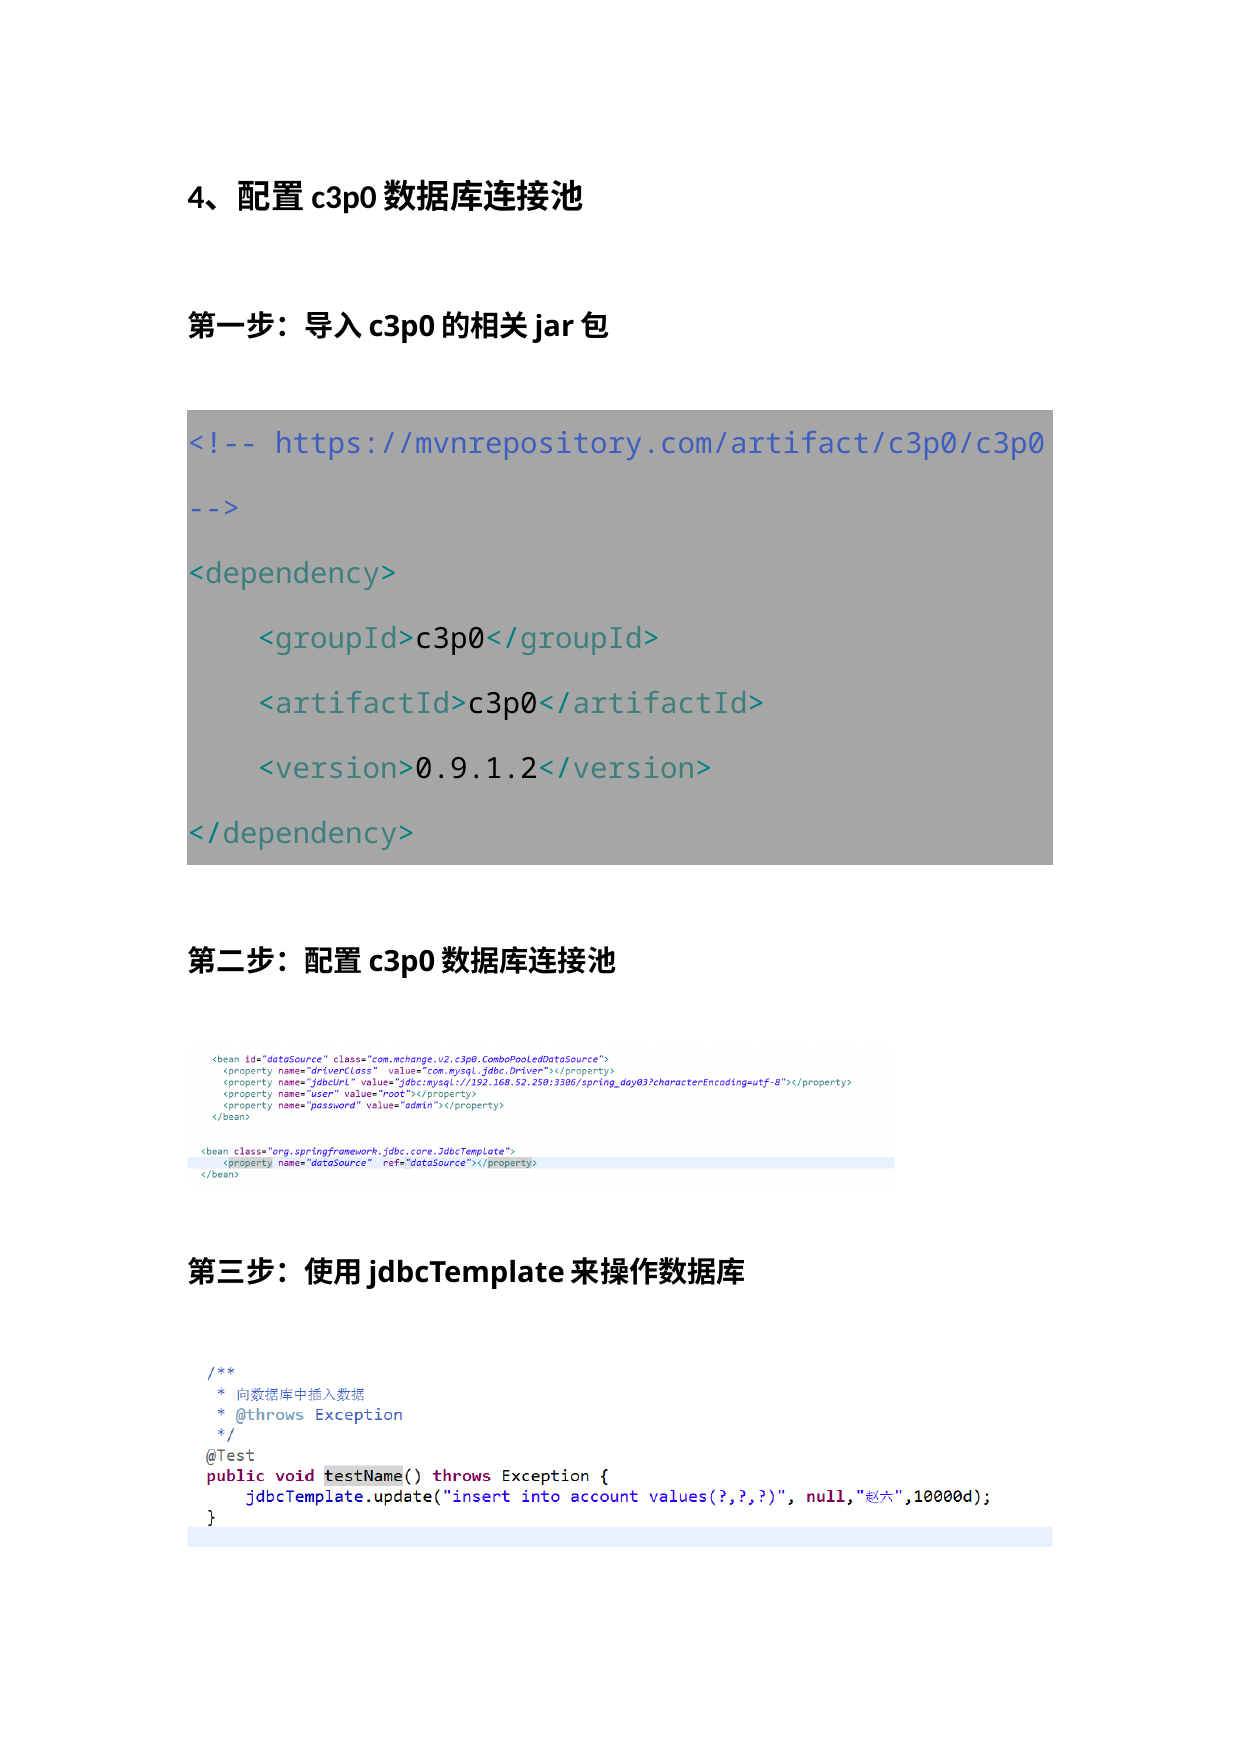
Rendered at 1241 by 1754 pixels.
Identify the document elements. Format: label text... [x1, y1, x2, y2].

subtitle 4、配置c3p0数据库连接池 [187, 162, 1053, 227]
text <dependency> [187, 540, 1053, 605]
text <!-- https://mvnrepository.com/artifact/c3p0/c3p0 --> [187, 410, 1053, 540]
text <groupId>c3p0</groupId> [187, 605, 1053, 670]
subtitle 第二步：配置c3p0数据库连接池 [187, 927, 1053, 992]
text <artifactId>c3p0</artifactId> [187, 670, 1053, 735]
text <version>0.9.1.2</version> [187, 735, 1053, 800]
picture [187, 1356, 1053, 1565]
subtitle 第三步：使用jdbcTemplate来操作数据库 [187, 1237, 1053, 1302]
text </dependency> [187, 800, 1053, 865]
subtitle 第一步：导入c3p0的相关jar包 [187, 291, 1053, 356]
picture [187, 1045, 895, 1187]
